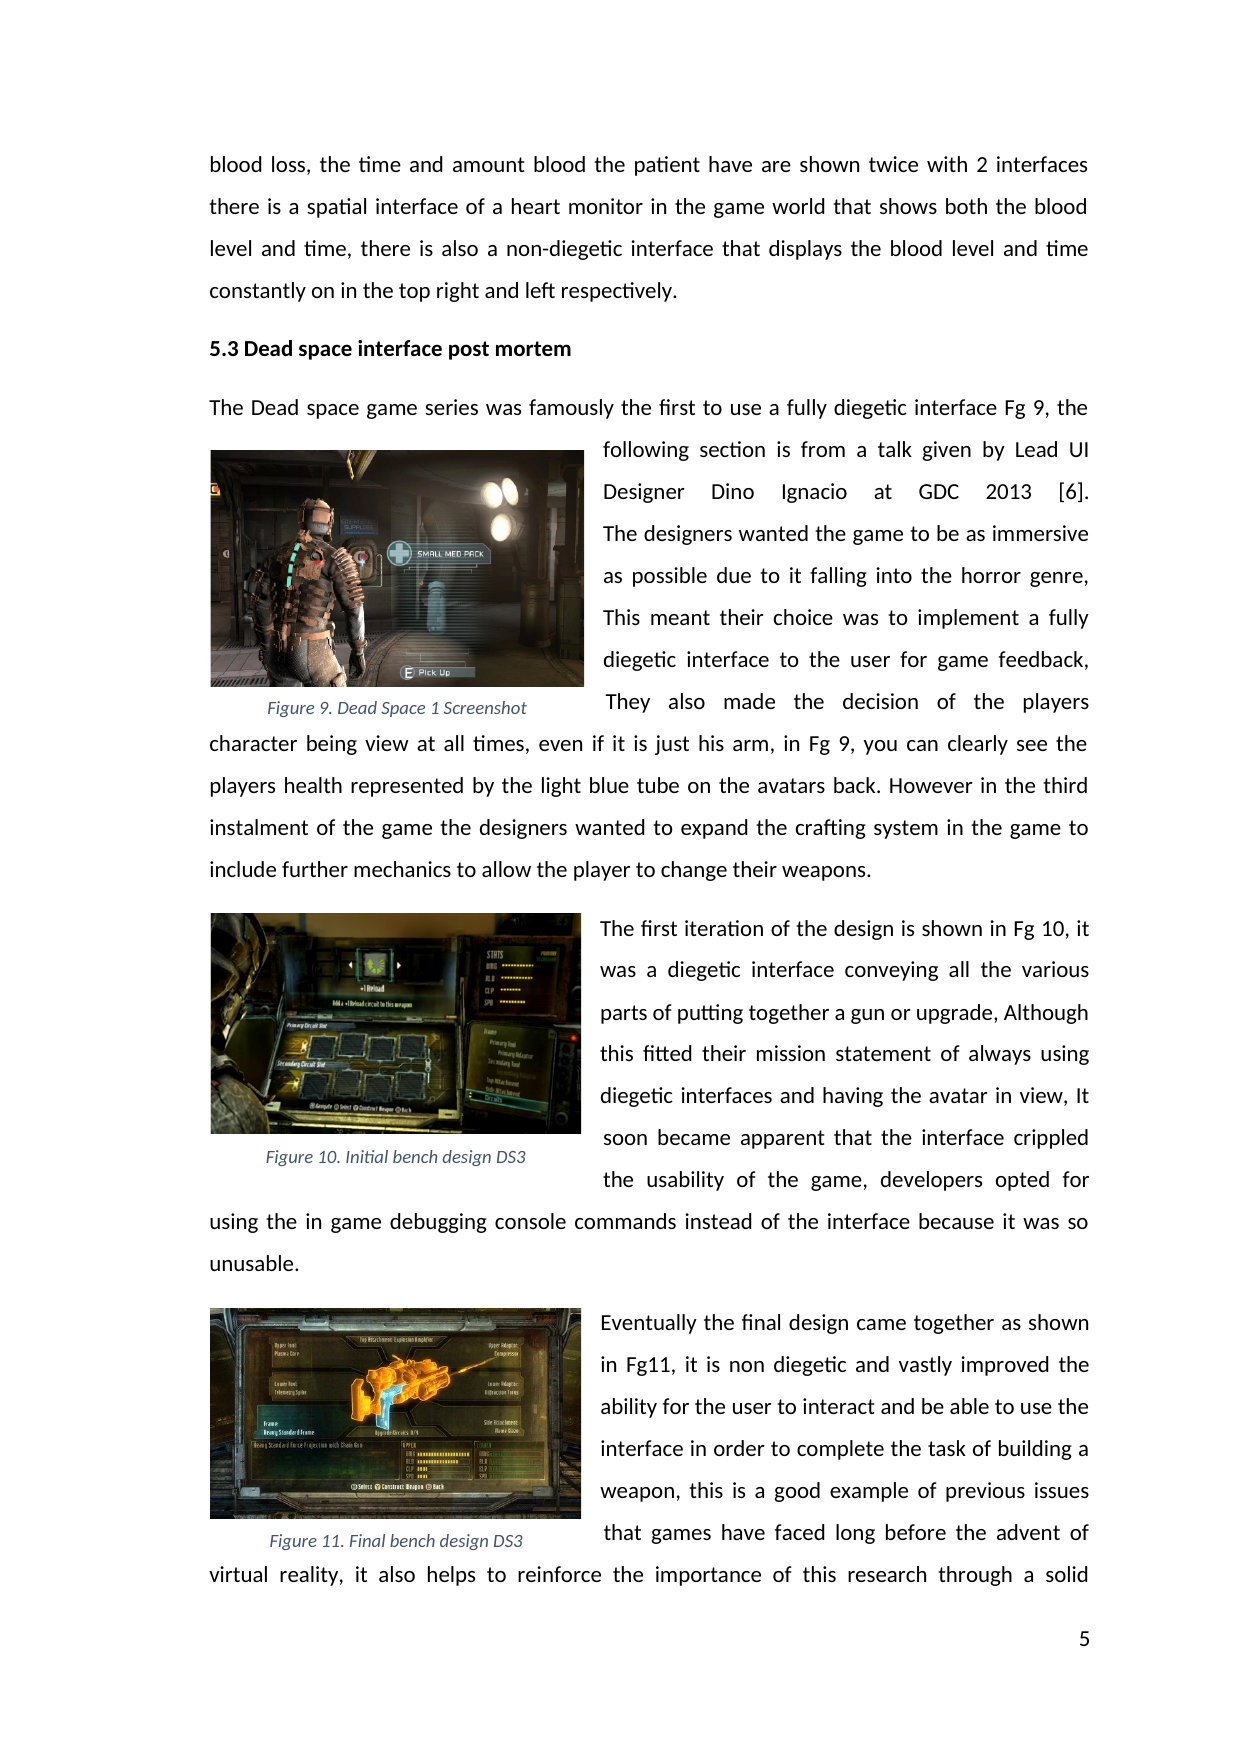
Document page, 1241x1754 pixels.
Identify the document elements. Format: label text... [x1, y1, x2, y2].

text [209, 150, 1090, 262]
picture [209, 1266, 581, 1476]
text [209, 1266, 1090, 1546]
picture [209, 871, 581, 1091]
subtitle 5.3 Dead space interface post mortem [209, 293, 1090, 321]
picture [209, 408, 584, 643]
text The Dead space game series was famously the first to use a fully diegetic interface Fg 9, the following section is from a talk given by Lead UI Designer Dino Ignacio at GDC 2013 [6]. The designers wanted the game to be as immersive as possible due to it falling into the horror genre, This meant their choice was to implement a fully diegetic interface to the user for game feedback, They also made the decision of the players character being view at all times, even if it is just his arm, in Fg 9, you can clearly see the players health represented by the light blue tube on the avatars back. However in the third instalment of the game the designers wanted to expand the crafting system in the game to include further mechanics to allow the player to change their weapons. [209, 351, 1090, 841]
